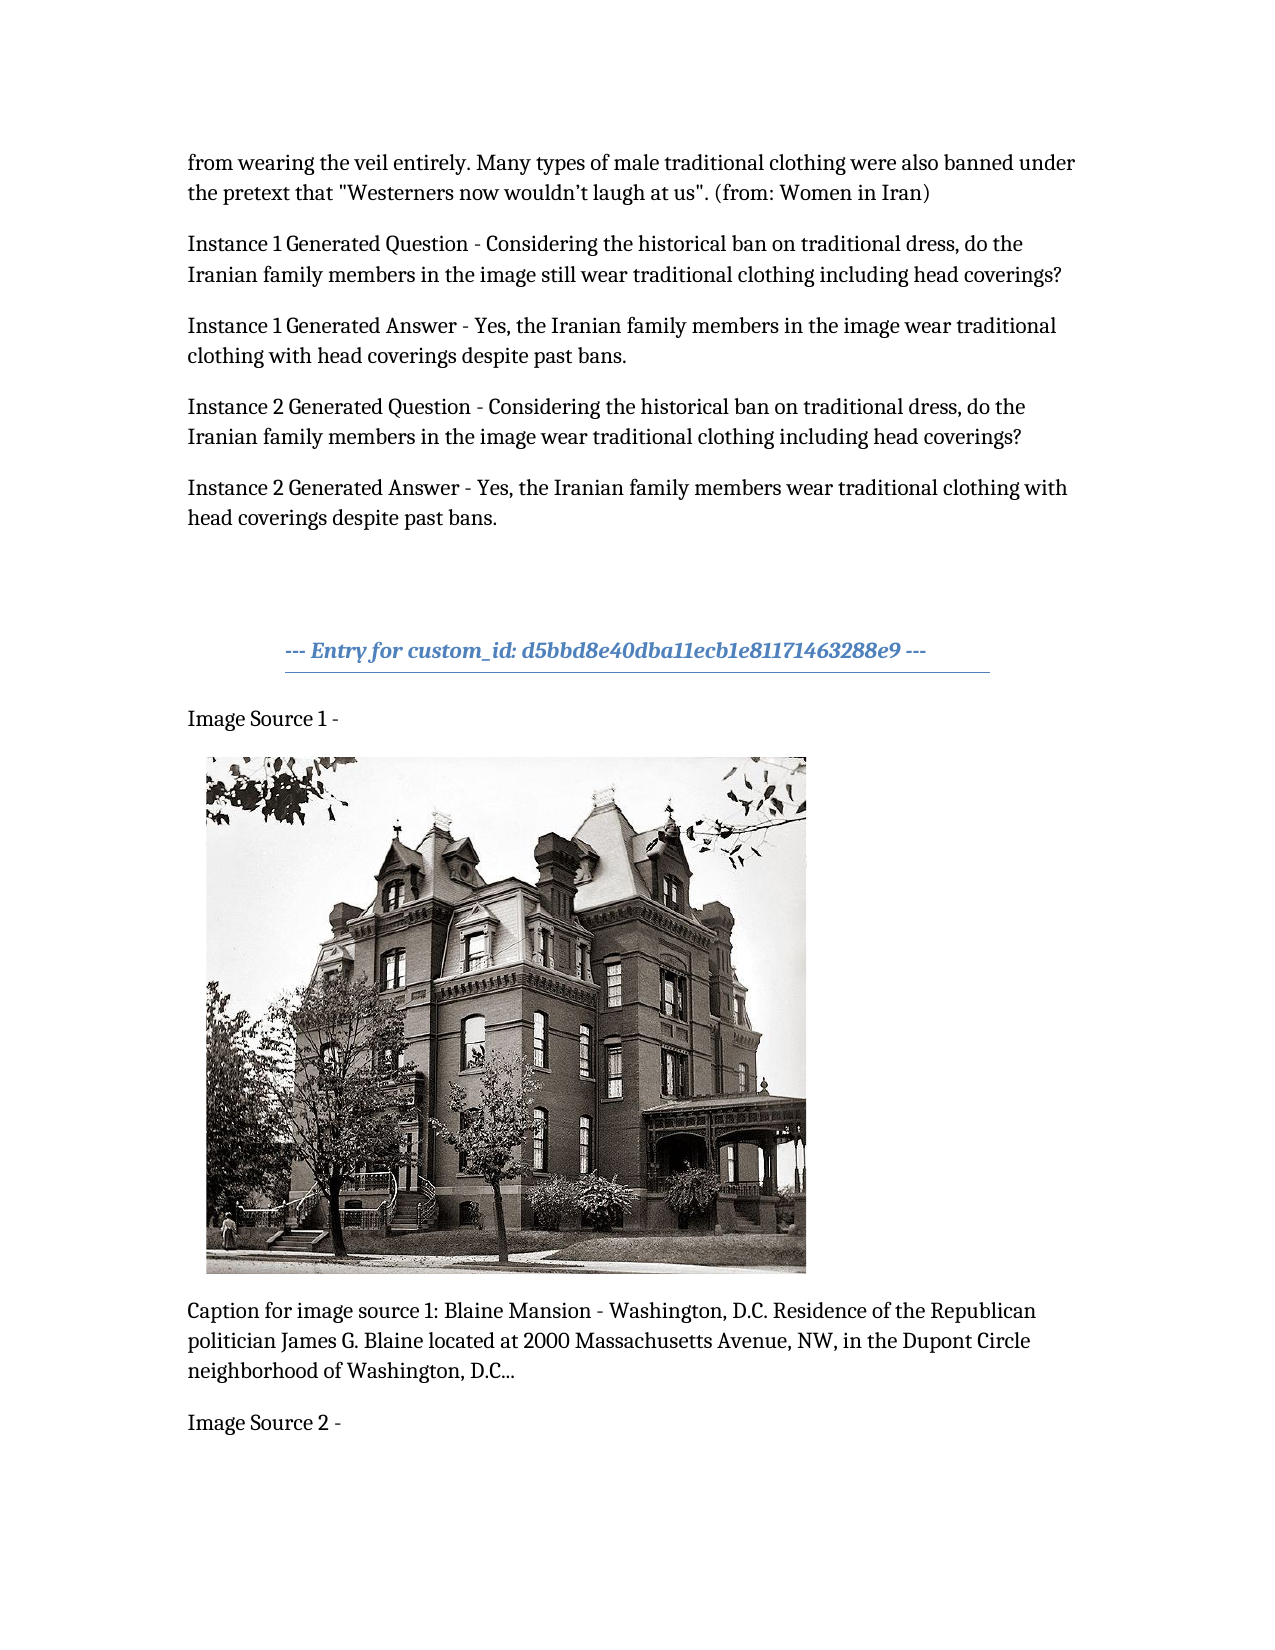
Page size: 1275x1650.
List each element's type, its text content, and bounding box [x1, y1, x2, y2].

text --- Entry for custom_id: d5bbd8e40dba11ecb1e81171463288e9 --- [285, 637, 990, 672]
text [187, 150, 1087, 207]
text Caption for image source 1: Blaine Mansion - Washington, D.C. Residence of the Republican politician James G. Blaine located at 2000 Massachusetts Avenue, NW, in the Dupont Circle neighborhood of Washington, D.C... [187, 1298, 1087, 1384]
picture [206, 757, 807, 1274]
text Instance 2 Generated Answer - Yes, the Iranian family members wear traditional clothing with head coverings despite past bans. [187, 475, 1087, 532]
text Instance 2 Generated Question - Considering the historical ban on traditional dress, do the Iranian family members in the image wear traditional clothing including head coverings? [187, 394, 1087, 450]
text Instance 1 Generated Question - Considering the historical ban on traditional dress, do the Iranian family members in the image still wear traditional clothing including head coverings? [187, 231, 1087, 288]
text Instance 1 Generated Answer - Yes, the Iranian family members in the image wear traditional clothing with head coverings despite past bans. [187, 312, 1087, 369]
text Image Source 1 - [187, 706, 1087, 733]
text Image Source 2 - [187, 1409, 1087, 1436]
